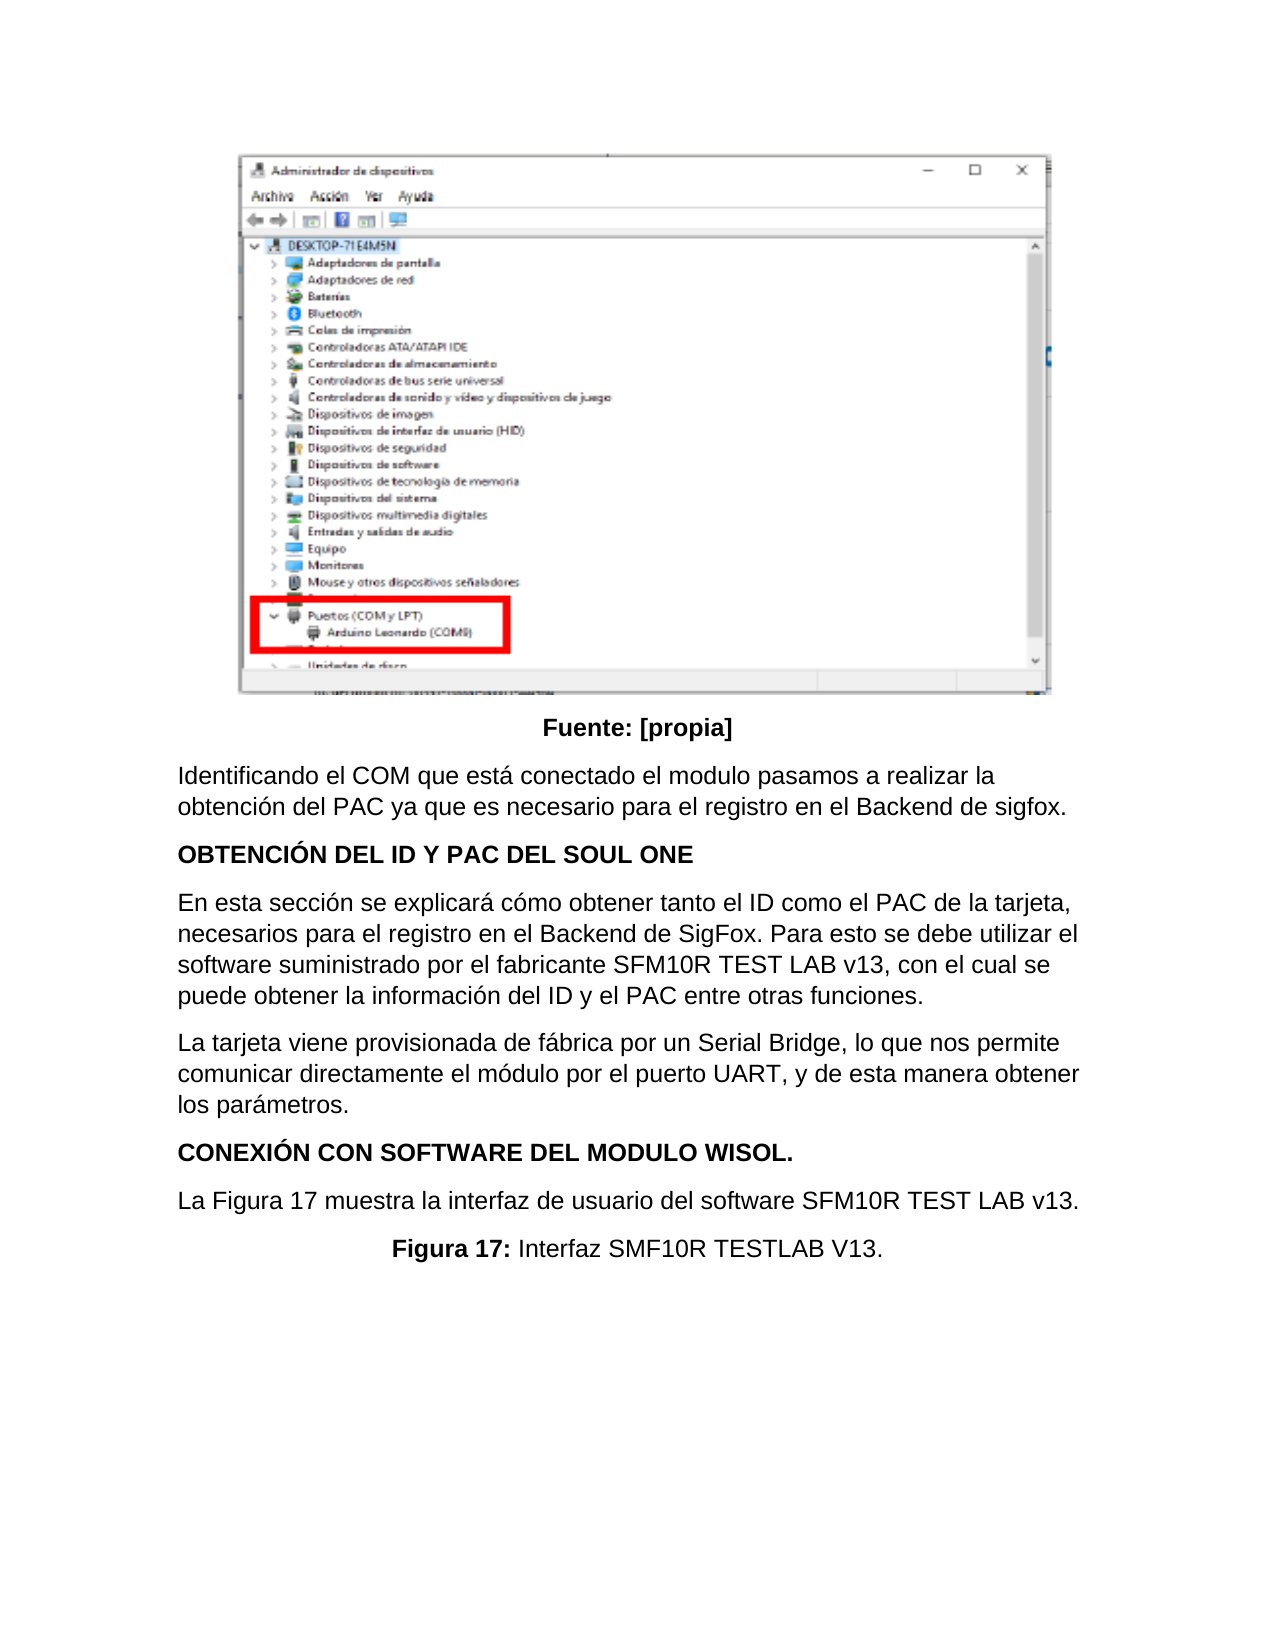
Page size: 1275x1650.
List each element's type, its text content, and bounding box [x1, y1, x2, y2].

text La tarjeta viene provisionada de fábrica por un Serial Bridge, lo que nos permite comunicar directamente el módulo por el puerto UART, y de esta manera obtener los parámetros. [177, 1028, 1098, 1119]
text CONEXIÓN CON SOFTWARE DEL MODULO WISOL. [177, 1138, 1098, 1167]
text La Figura 17 muestra la interfaz de usuario del software SFM10R TEST LAB v13. [177, 1186, 1098, 1214]
picture [219, 147, 1056, 695]
text OBTENCIÓN DEL ID Y PAC DEL SOUL ONE [177, 840, 1098, 868]
text Identificando el COM que está conectado el modulo pasamos a realizar la obtención del PAC ya que es necesario para el registro en el Backend de sigfox. [177, 761, 1098, 821]
text En esta sección se explicará cómo obtener tanto el ID como el PAC de la tarjeta, necesarios para el registro en el Backend de SigFox. Para esto se debe utilizar el software suministrado por el fabricante SFM10R TEST LAB v13, con el cual se puede obtener la información del ID y el PAC entre otras funciones. [177, 887, 1098, 1009]
text Figura 17: Interfaz SMF10R TESTLAB V13. [177, 1233, 1098, 1262]
text Fuente: [propia] [177, 713, 1098, 742]
